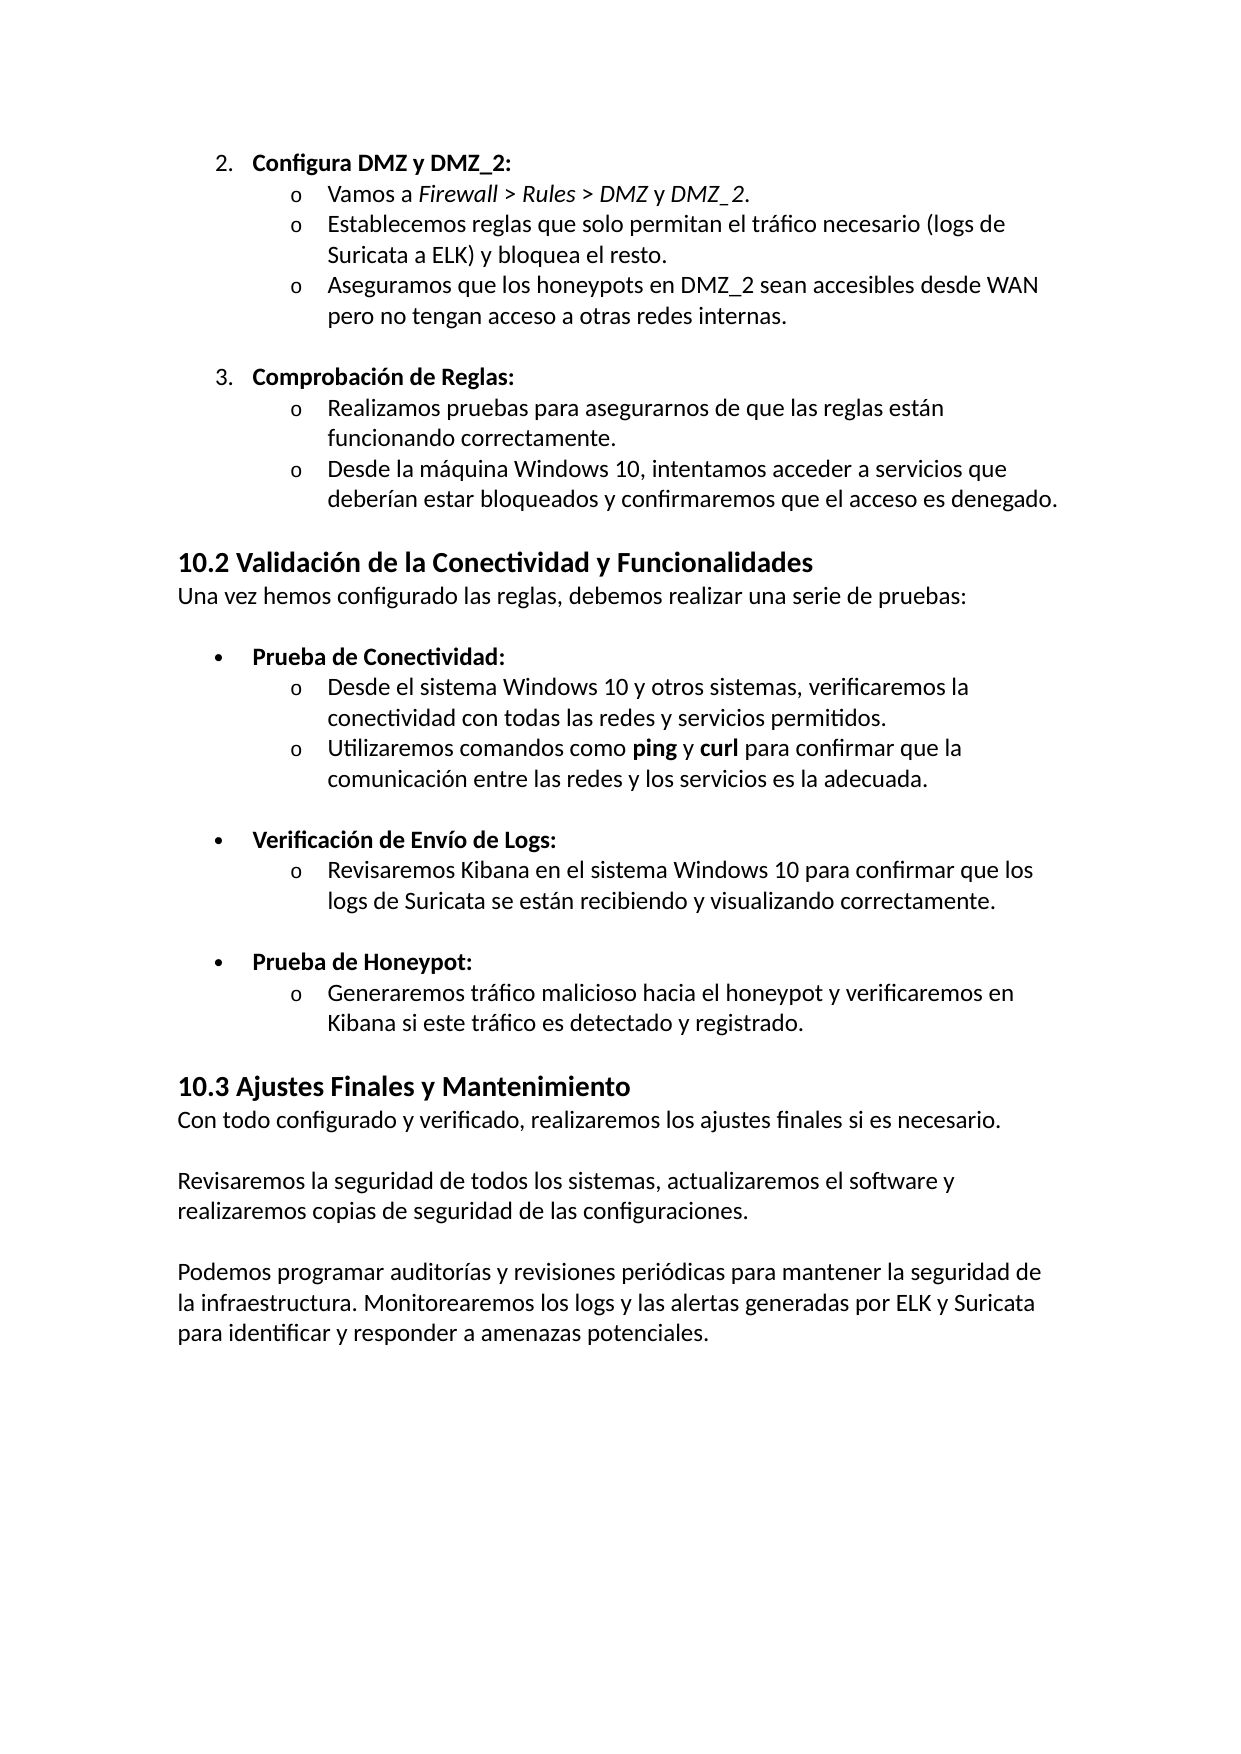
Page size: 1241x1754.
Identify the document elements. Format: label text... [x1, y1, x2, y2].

list Aseguramos que los honeypots en DMZ_2 sean accesibles desde WAN pero no tengan acceso a otras redes internas. [290, 270, 1063, 331]
list Comprobación de Reglas: [215, 361, 1063, 392]
list Revisaremos Kibana en el sistema Windows 10 para confirmar que los logs de Suricata se están recibiendo y visualizando correctamente. [290, 855, 1063, 916]
text 10.3 Ajustes Finales y Mantenimiento [177, 1068, 1063, 1104]
list Prueba de Conectividad: [215, 641, 1063, 672]
list Verificación de Envío de Logs: [215, 824, 1063, 855]
list Vamos a Firewall > Rules > DMZ y DMZ_2. [290, 178, 1063, 209]
list Prueba de Honeypot: [215, 946, 1063, 977]
text Con todo configurado y verificado, realizaremos los ajustes finales si es necesario. [177, 1104, 1063, 1134]
list Realizamos pruebas para asegurarnos de que las reglas están funcionando correctamente. [290, 392, 1063, 453]
text Una vez hemos configurado las reglas, debemos realizar una serie de pruebas: [177, 580, 1063, 611]
text Podemos programar auditorías y revisiones periódicas para mantener la seguridad de la infraestructura. Monitorearemos los logs y las alertas generadas por ELK y Suricata para identificar y responder a amenazas potenciales. [177, 1257, 1063, 1348]
text 10.2 Validación de la Conectividad y Funcionalidades [177, 544, 1063, 580]
list Establecemos reglas que solo permitan el tráfico necesario (logs de Suricata a ELK) y bloquea el resto. [290, 209, 1063, 270]
list Generaremos tráfico malicioso hacia el honeypot y verificaremos en Kibana si este tráfico es detectado y registrado. [290, 977, 1063, 1038]
list Desde la máquina Windows 10, intentamos acceder a servicios que deberían estar bloqueados y confirmaremos que el acceso es denegado. [290, 453, 1063, 514]
list Configura DMZ y DMZ_2: [215, 148, 1063, 178]
text Revisaremos la seguridad de todos los sistemas, actualizaremos el software y realizaremos copias de seguridad de las configuraciones. [177, 1165, 1063, 1226]
list Utilizaremos comandos como ping y curl para confirmar que la comunicación entre las redes y los servicios es la adecuada. [290, 733, 1063, 794]
list Desde el sistema Windows 10 y otros sistemas, verificaremos la conectividad con todas las redes y servicios permitidos. [290, 672, 1063, 733]
